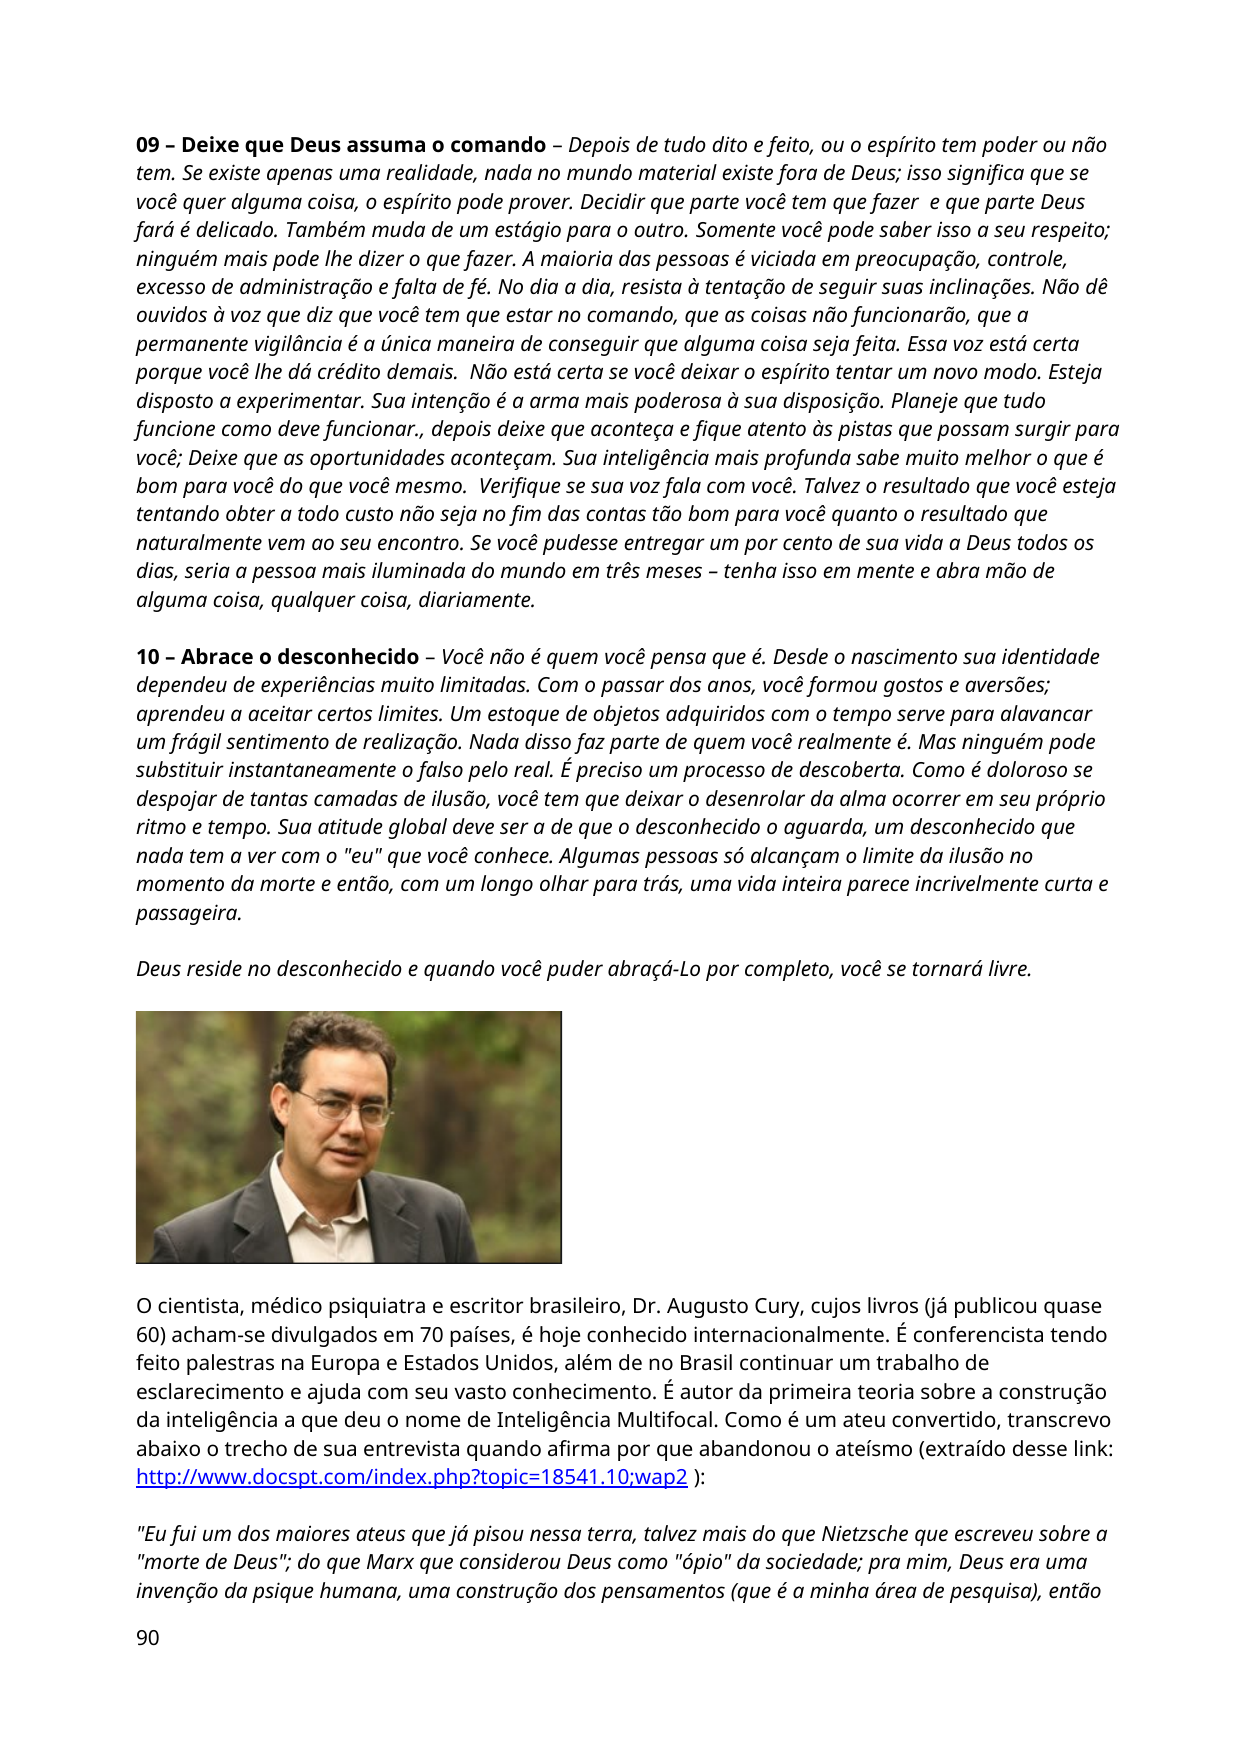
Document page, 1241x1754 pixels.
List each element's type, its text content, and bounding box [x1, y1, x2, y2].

text O cientista, médico psiquiatra e escritor brasileiro, Dr. Augusto Cury, cujos livros (já publicou quase 60) acham-se divulgados em 70 países, é hoje conhecido internacionalmente. É conferencista tendo feito palestras na Europa e Estados Unidos, além de no Brasil continuar um trabalho de esclarecimento e ajuda com seu vasto conhecimento. É autor da primeira teoria sobre a construção da inteligência a que deu o nome de Inteligência Multifocal. Como é um ateu convertido, transcrevo abaixo o trecho de sua entrevista quando afirma por que abandonou o ateísmo (extraído desse link: http://www.docspt.com/index.php?topic=18541.10;wap2 ): [136, 1292, 1122, 1491]
text Deus reside no desconhecido e quando você puder abraçá-Lo por completo, você se tornará livre. [136, 954, 1122, 983]
picture [135, 1011, 563, 1264]
text 10 – Abrace o desconhecido – Você não é quem você pensa que é. Desde o nascimento sua identidade dependeu de experiências muito limitadas. Com o passar dos anos, você formou gostos e aversões; aprendeu a aceitar certos limites. Um estoque de objetos adquiridos com o tempo serve para alavancar um frágil sentimento de realização. Nada disso faz parte de quem você realmente é. Mas ninguém pode substituir instantaneamente o falso pelo real. É preciso um processo de descoberta. Como é doloroso se despojar de tantas camadas de ilusão, você tem que deixar o desenrolar da alma ocorrer em seu próprio ritmo e tempo. Sua atitude global deve ser a de que o desconhecido o aguarda, um desconhecido que nada tem a ver com o "eu" que você conhece. Algumas pessoas só alcançam o limite da ilusão no momento da morte e então, com um longo olhar para trás, uma vida inteira parece incrivelmente curta e passageira. [136, 642, 1122, 926]
text 09 – Deixe que Deus assuma o comando – Depois de tudo dito e feito, ou o espírito tem poder ou não tem. Se existe apenas uma realidade, nada no mundo material existe fora de Deus; isso significa que se você quer alguma coisa, o espírito pode prover. Decidir que parte você tem que fazer e que parte Deus fará é delicado. Também muda de um estágio para o outro. Somente você pode saber isso a seu respeito; ninguém mais pode lhe dizer o que fazer. A maioria das pessoas é viciada em preocupação, controle, excesso de administração e falta de fé. No dia a dia, resista à tentação de seguir suas inclinações. Não dê ouvidos à voz que diz que você tem que estar no comando, que as coisas não funcionarão, que a permanente vigilância é a única maneira de conseguir que alguma coisa seja feita. Essa voz está certa porque você lhe dá crédito demais. Não está certa se você deixar o espírito tentar um novo modo. Esteja disposto a experimentar. Sua intenção é a arma mais poderosa à sua disposição. Planeje que tudo funcione como deve funcionar., depois deixe que aconteça e fique atento às pistas que possam surgir para você; Deixe que as oportunidades aconteçam. Sua inteligência mais profunda sabe muito melhor o que é bom para você do que você mesmo. Verifique se sua voz fala com você. Talvez o resultado que você esteja tentando obter a todo custo não seja no fim das contas tão bom para você quanto o resultado que naturalmente vem ao seu encontro. Se você pudesse entregar um por cento de sua vida a Deus todos os dias, seria a pessoa mais iluminada do mundo em três meses – tenha isso em mente e abra mão de alguma coisa, qualquer coisa, diariamente. [136, 130, 1122, 613]
